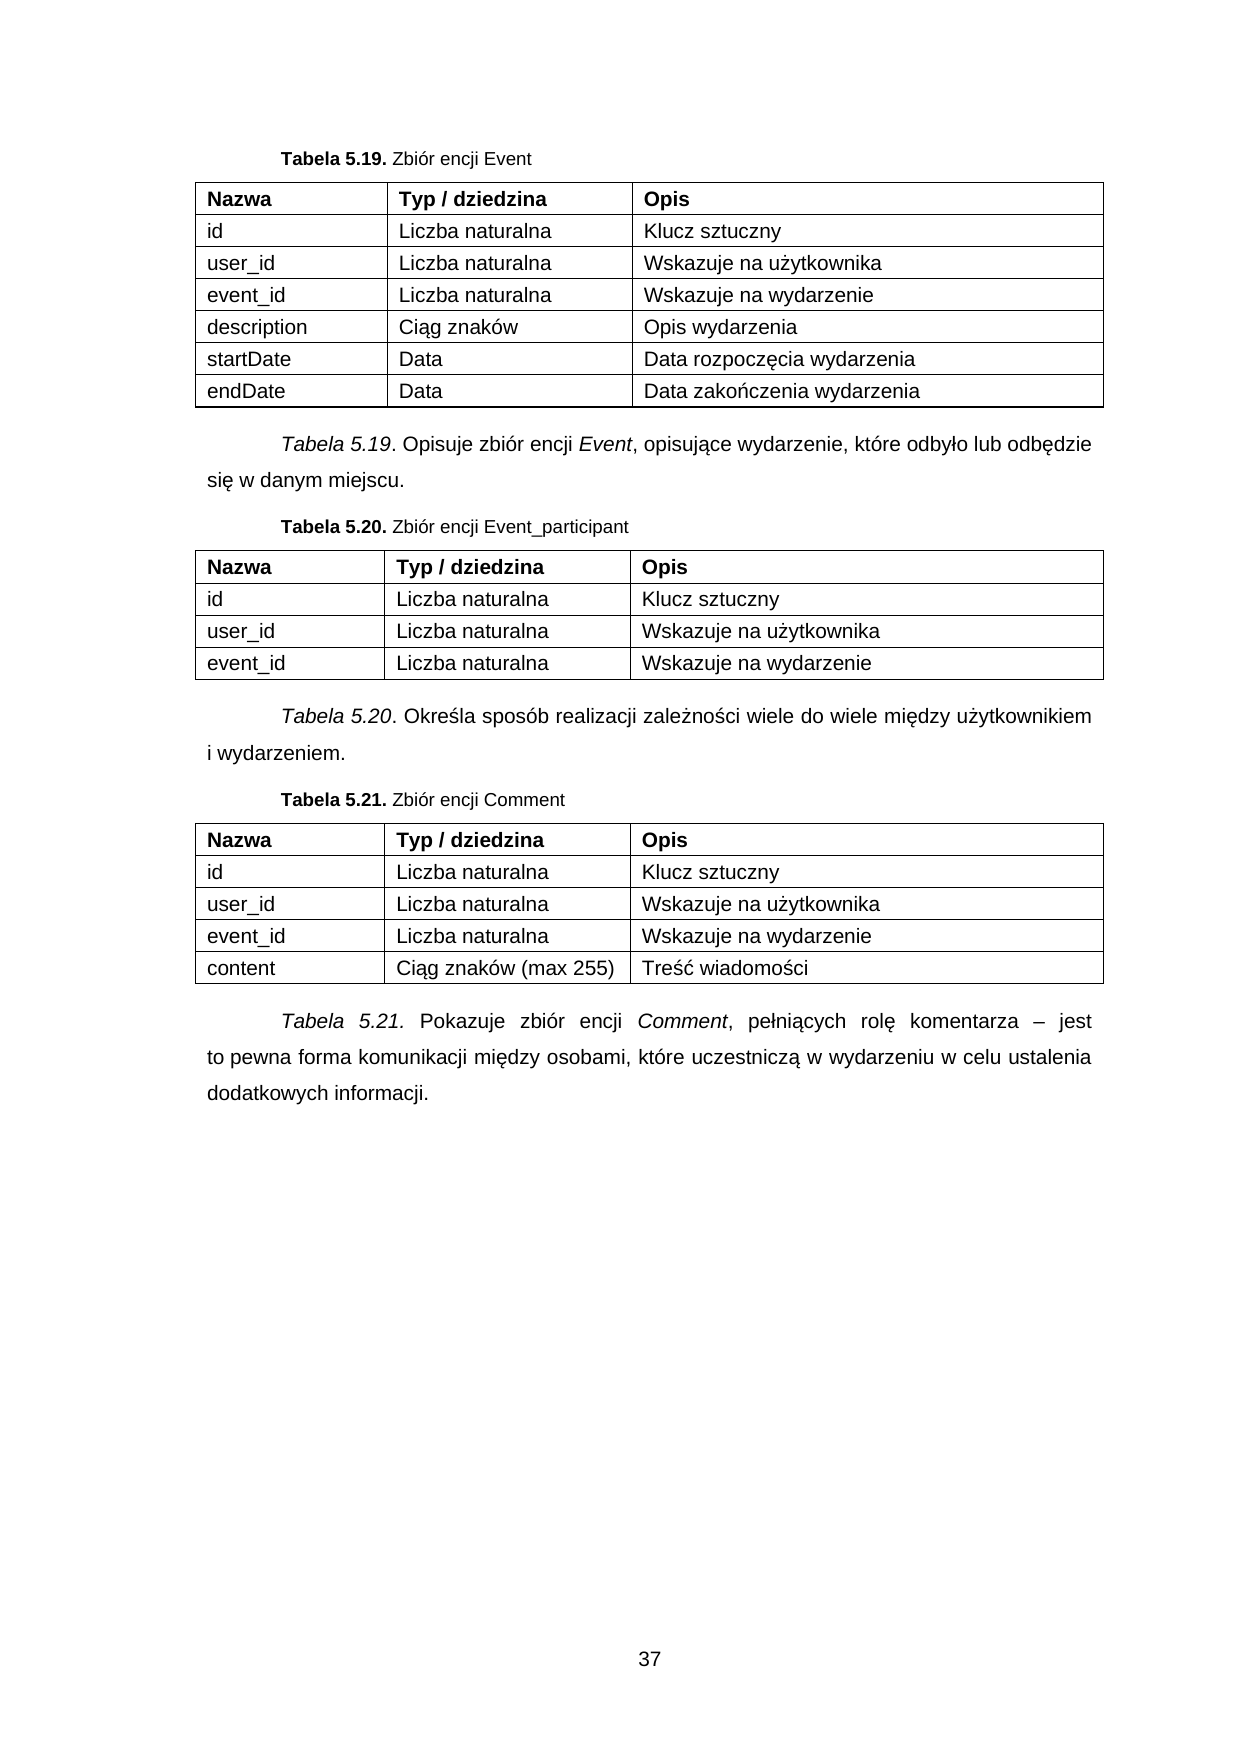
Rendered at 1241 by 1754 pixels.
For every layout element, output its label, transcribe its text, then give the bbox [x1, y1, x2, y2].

table_cell Klucz sztuczny [633, 215, 1103, 246]
table_cell Liczba naturalna [385, 920, 630, 951]
table_cell Wskazuje na wydarzenie [631, 920, 1103, 951]
table_cell Liczba naturalna [388, 215, 632, 246]
table_cell Klucz sztuczny [631, 856, 1103, 887]
table_cell Data [388, 343, 632, 374]
table_cell Liczba naturalna [385, 616, 630, 647]
table_cell description [196, 311, 387, 342]
table_cell Ciąg znaków [388, 311, 632, 342]
table_cell user_id [196, 888, 384, 919]
table_cell Treść wiadomości [631, 952, 1103, 983]
table_cell Klucz sztuczny [631, 584, 1103, 614]
table_cell Data [388, 375, 632, 406]
table_cell Opis wydarzenia [633, 311, 1103, 342]
table_header Typ / dziedzina [385, 824, 630, 855]
table_cell Ciąg znaków (max 255) [385, 952, 630, 983]
table_header Typ / dziedzina [388, 183, 632, 214]
table_cell content [196, 952, 384, 983]
table_cell id [196, 856, 384, 887]
table_cell Data zakończenia wydarzenia [633, 375, 1103, 406]
table_cell startDate [196, 343, 387, 374]
table_cell Wskazuje na wydarzenie [631, 648, 1103, 679]
table_cell event_id [196, 279, 387, 310]
table_cell Wskazuje na wydarzenie [633, 279, 1103, 310]
table_cell Liczba naturalna [385, 888, 630, 919]
table_cell id [196, 215, 387, 246]
table_header Typ / dziedzina [385, 551, 630, 582]
table_cell Liczba naturalna [388, 279, 632, 310]
table_header Nazwa [196, 551, 384, 582]
table_cell Liczba naturalna [385, 648, 630, 679]
table_cell Wskazuje na użytkownika [631, 616, 1103, 647]
table_header Opis [633, 183, 1103, 214]
table_cell id [196, 584, 384, 614]
table_cell user_id [196, 247, 387, 278]
table_cell Wskazuje na użytkownika [631, 888, 1103, 919]
table_cell Liczba naturalna [385, 584, 630, 614]
table_header Nazwa [196, 824, 384, 855]
table_cell Liczba naturalna [385, 856, 630, 887]
table_cell Liczba naturalna [388, 247, 632, 278]
table_cell event_id [196, 648, 384, 679]
table_cell user_id [196, 616, 384, 647]
table_header Nazwa [196, 183, 387, 214]
table_cell Data rozpoczęcia wydarzenia [633, 343, 1103, 374]
table_cell Wskazuje na użytkownika [633, 247, 1103, 278]
table_cell event_id [196, 920, 384, 951]
table_cell endDate [196, 375, 387, 406]
table_header Opis [631, 551, 1103, 582]
text . Pokazuje zbiór encji Comment, pełniących rolę komentarza – jest pewna forma komunikacji między osobami, które uczestniczą w wydarzeniu w celu ustalenia dodatkowych informacji. [207, 1009, 1092, 1105]
table_header Opis [631, 824, 1103, 855]
